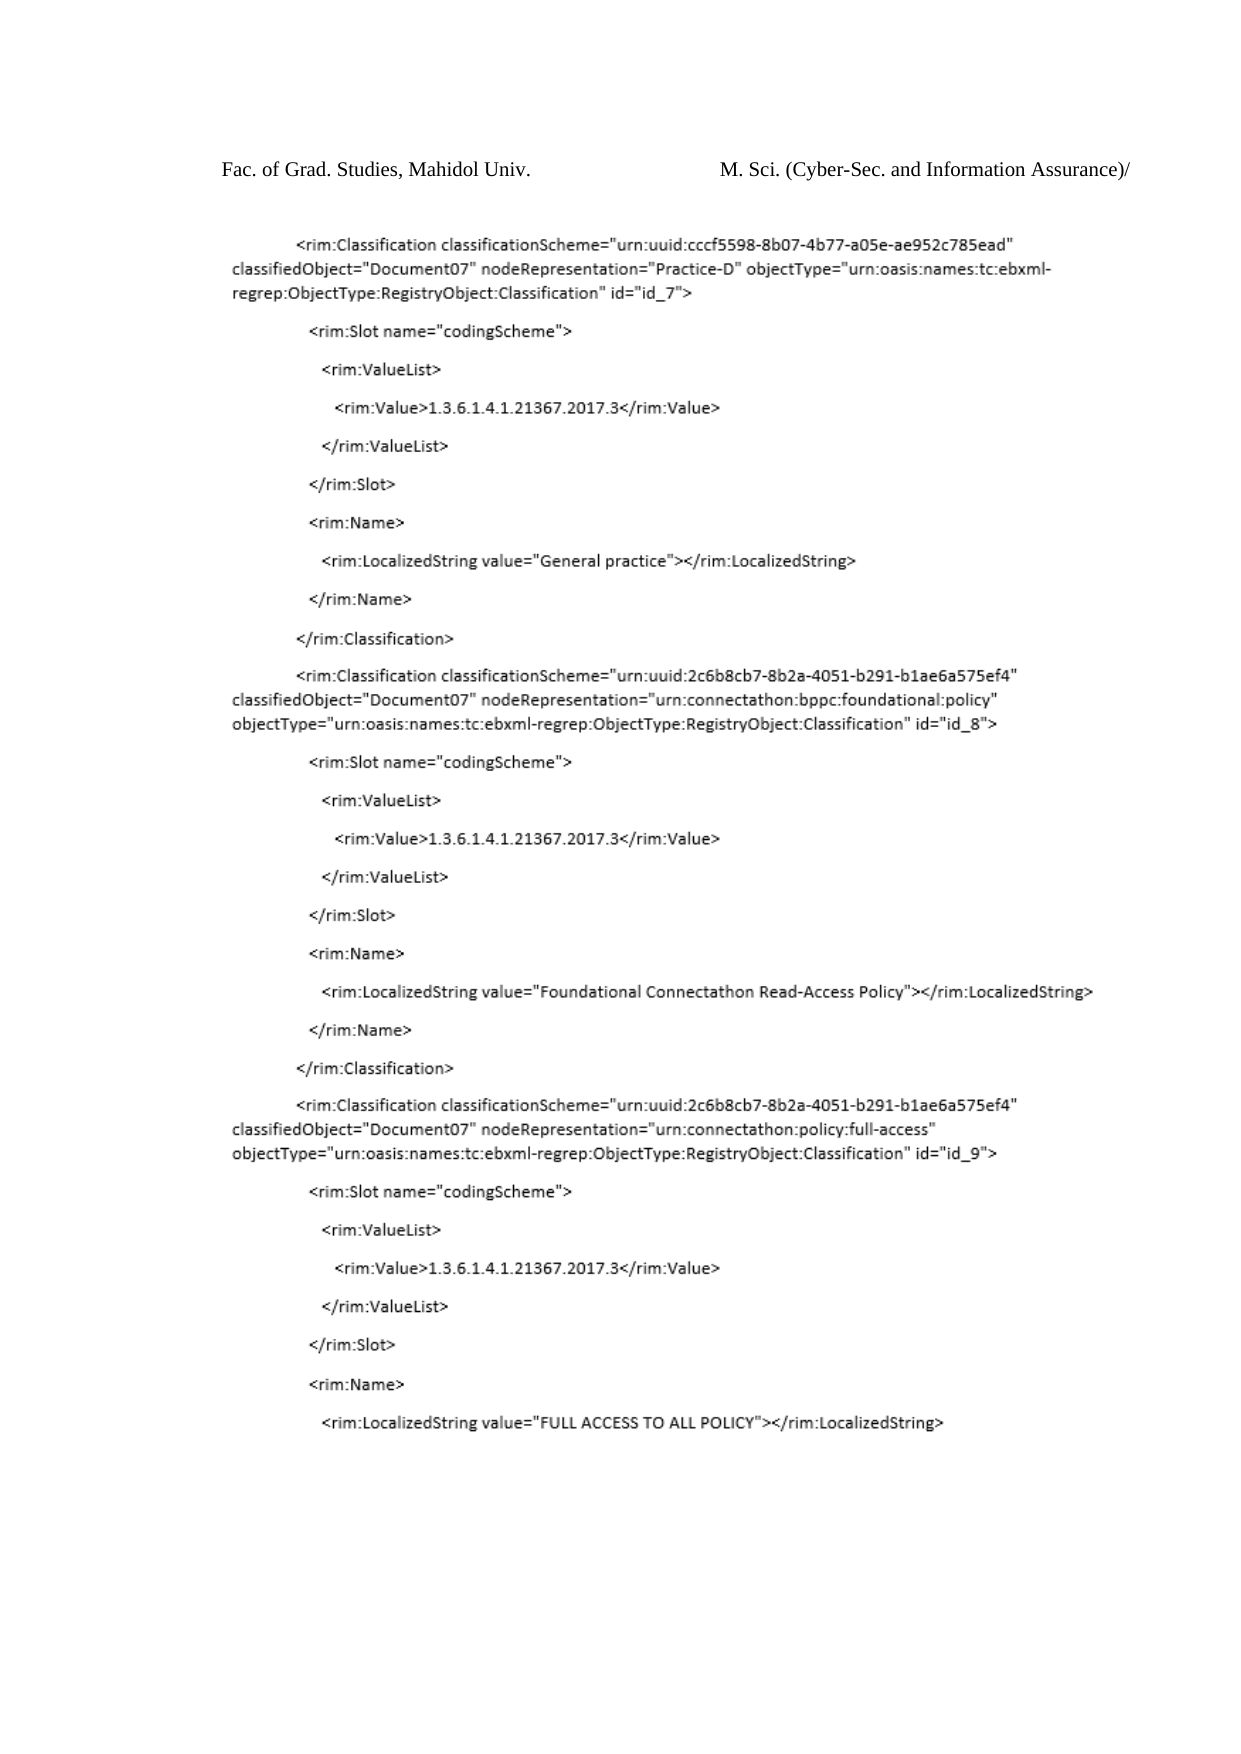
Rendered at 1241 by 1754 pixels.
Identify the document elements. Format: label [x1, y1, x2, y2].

picture [221, 221, 1107, 1440]
